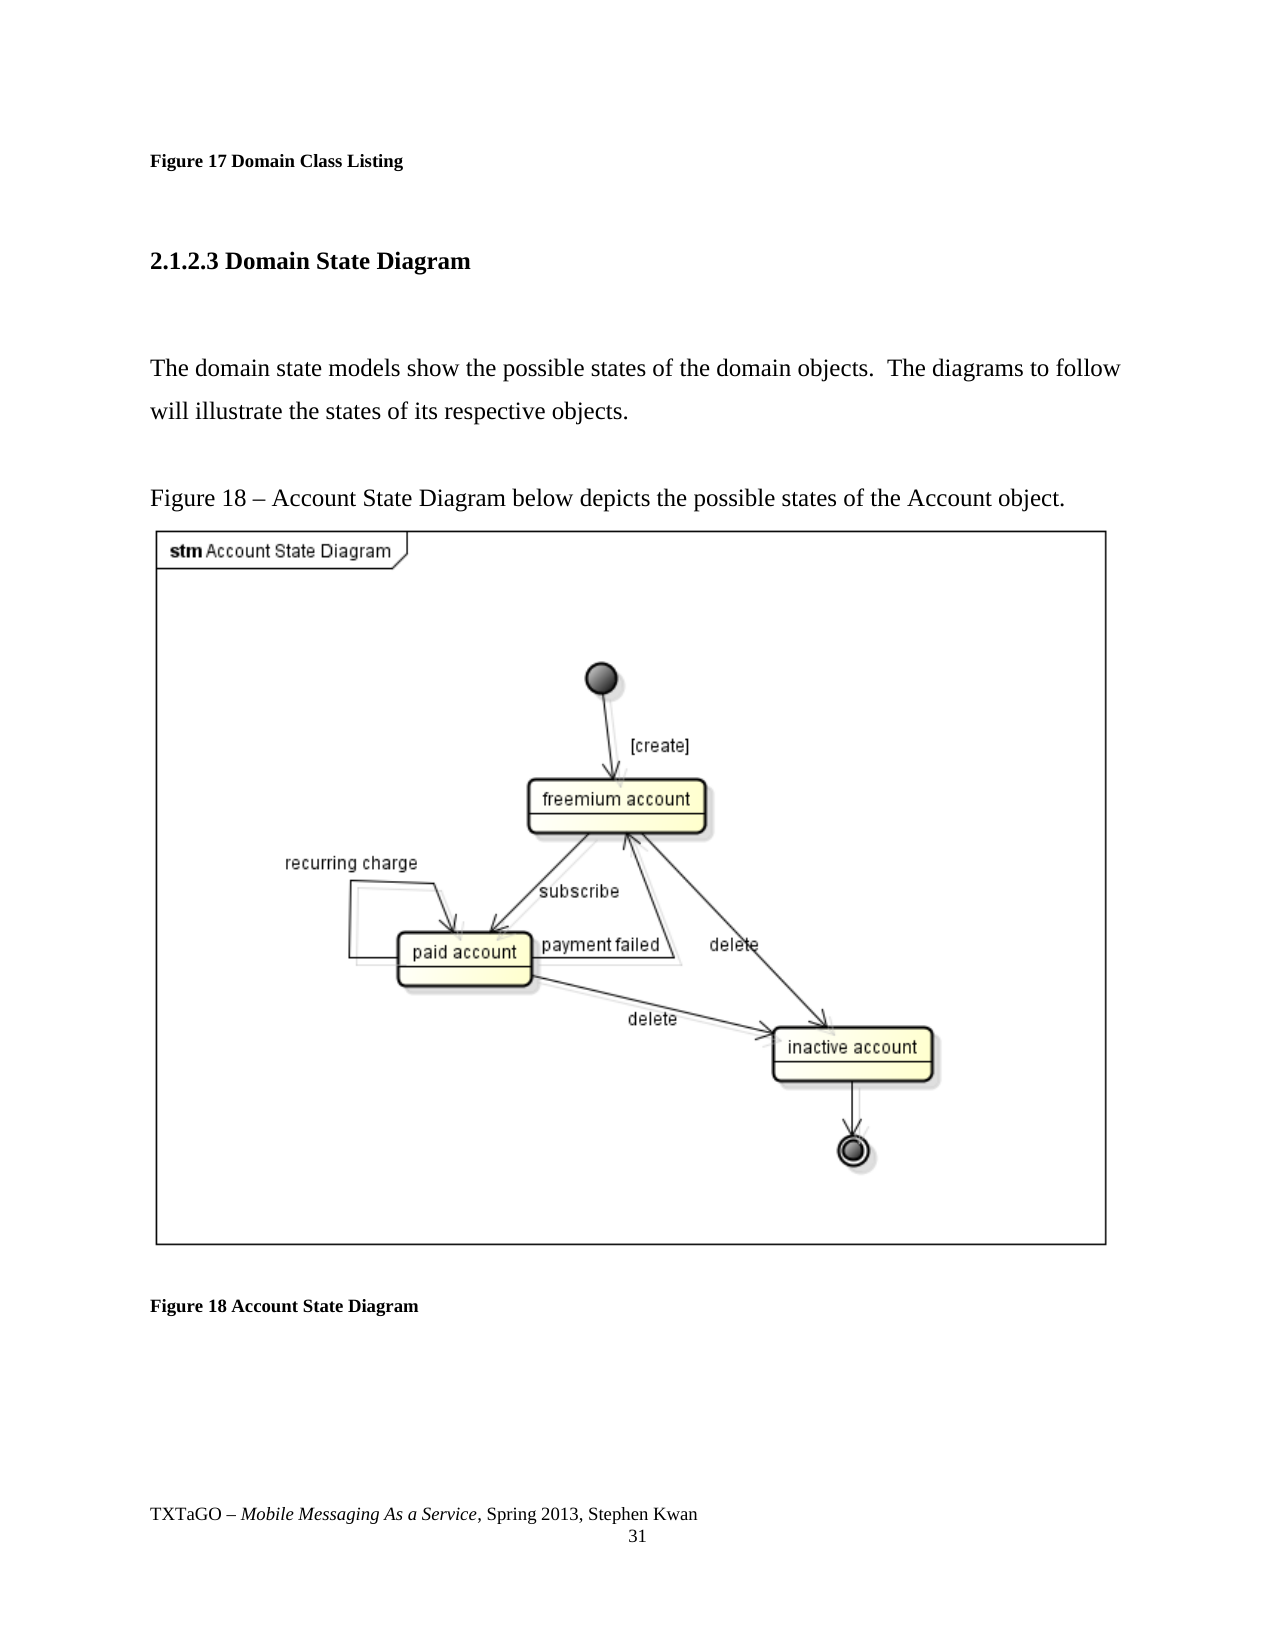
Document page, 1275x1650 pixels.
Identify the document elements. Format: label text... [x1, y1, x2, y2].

text The domain state models show the possible states of the domain objects. The diagrams to follow will illustrate the states of its respective objects. [150, 353, 1125, 425]
picture [150, 525, 1125, 1281]
subtitle 2.1.2.3 Domain State Diagram [150, 246, 1125, 275]
text Figure 18 – Account State Diagram below depicts the possible states of the Account object. [150, 483, 1125, 511]
